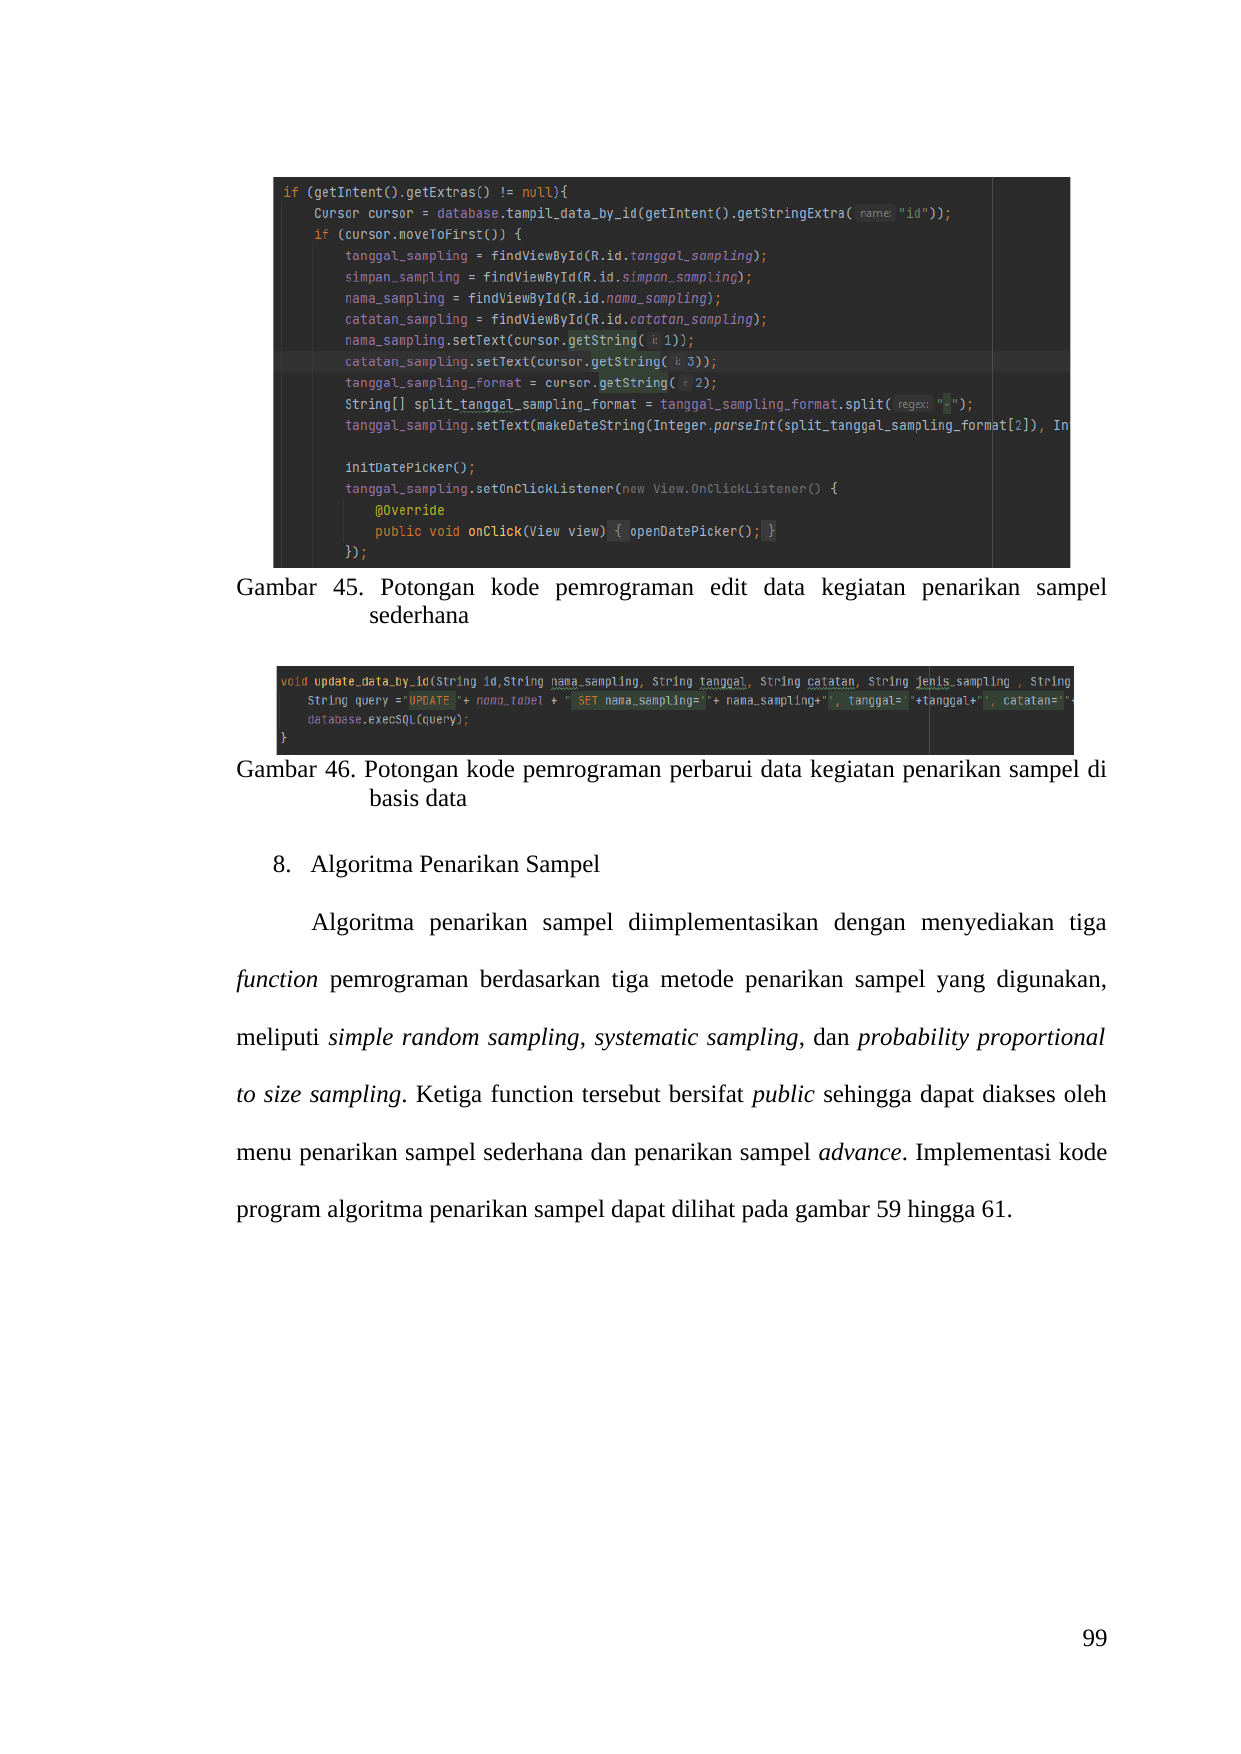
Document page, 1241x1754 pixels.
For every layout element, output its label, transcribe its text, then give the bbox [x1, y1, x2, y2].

list Algoritma Penarikan Sampel [273, 849, 1107, 878]
picture [276, 666, 1074, 755]
text Algoritma penarikan sampel diimplementasikan dengan menyediakan tiga function pemrograman berdasarkan tiga metode penarikan sampel yang digunakan, meliputi simple random sampling, systematic sampling, dan probability proportional to size sampling. Ketiga function tersebut bersifat public sehingga dapat diakses oleh menu penarikan sampel sederhana dan penarikan sampel advance. Implementasi kode program algoritma penarikan sampel dapat dilihat pada gambar 59 hingga 61. [236, 907, 1107, 1223]
picture [273, 177, 1071, 568]
